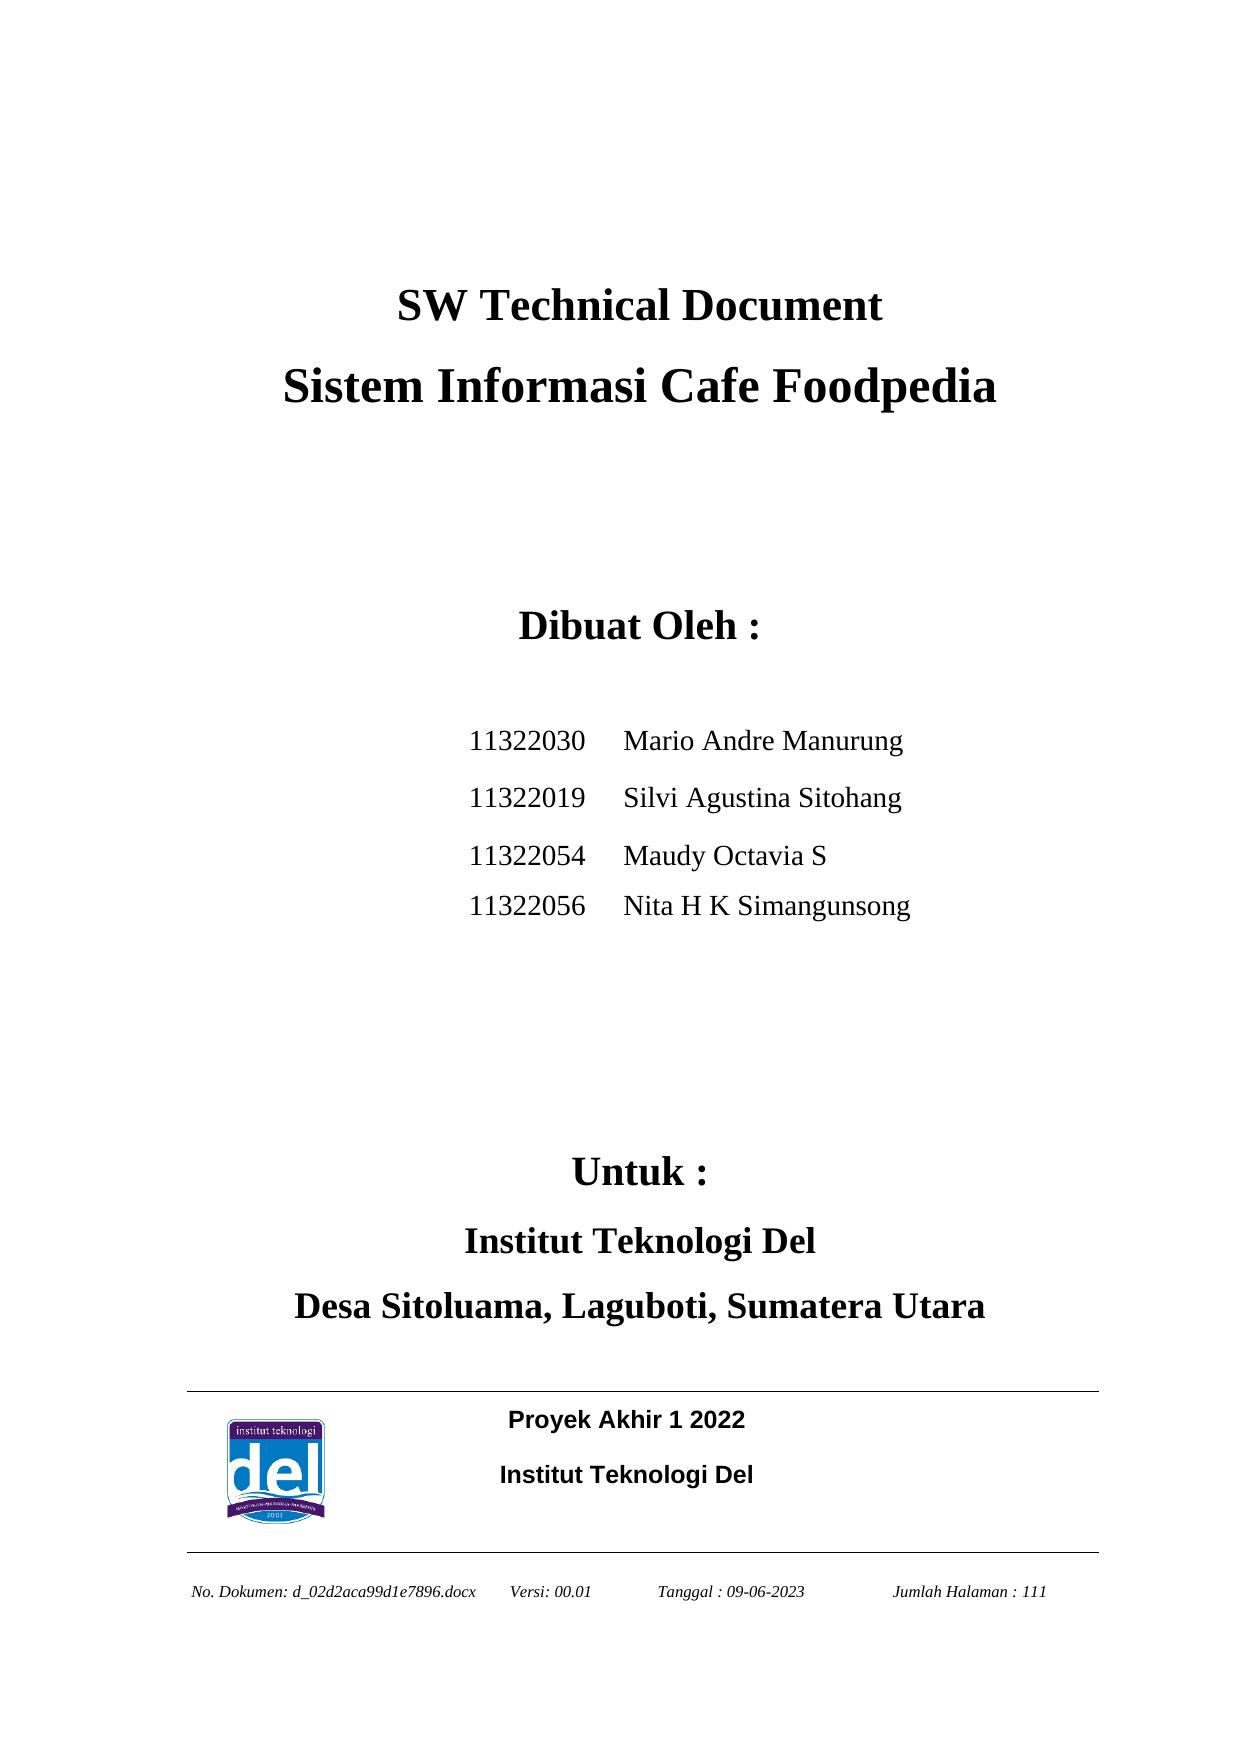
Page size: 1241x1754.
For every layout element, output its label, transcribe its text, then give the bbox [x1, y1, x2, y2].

table_header [893, 1392, 1098, 1552]
table_cell No. Dokumen: SW-PA1-06-2023 [180, 1552, 498, 1601]
table_header Proyek Akhir 1 2022 Institut Teknologi Del [361, 1392, 892, 1552]
table_cell Jumlah Halaman : 75 [881, 1553, 1098, 1601]
table_cell 11322019 [442, 780, 612, 838]
table_cell Tanggal : 09-06-2023 [646, 1553, 881, 1601]
title Untuk : [187, 1147, 1092, 1195]
table_header Mario Andre Manurung [612, 723, 930, 780]
table_cell Versi: 00.01 [498, 1553, 646, 1601]
table_header [187, 1392, 361, 1552]
title Sistem Informasi Cafe Foodpedia [187, 356, 1092, 414]
title Dibuat Oleh : [187, 601, 1092, 648]
title SW Technical Document [187, 277, 1092, 330]
table_header 11322030 [442, 723, 612, 780]
picture [221, 1417, 327, 1524]
subtitle Institut Teknologi Del [187, 1219, 1092, 1262]
table_cell Maudy Octavia S Nita H K Simangunsong [612, 838, 930, 946]
table_cell 11322054 11322056 [442, 838, 612, 946]
table_cell Silvi Agustina Sitohang [612, 780, 930, 838]
subtitle Desa Sitoluama, Laguboti, Sumatera Utara [187, 1283, 1092, 1326]
